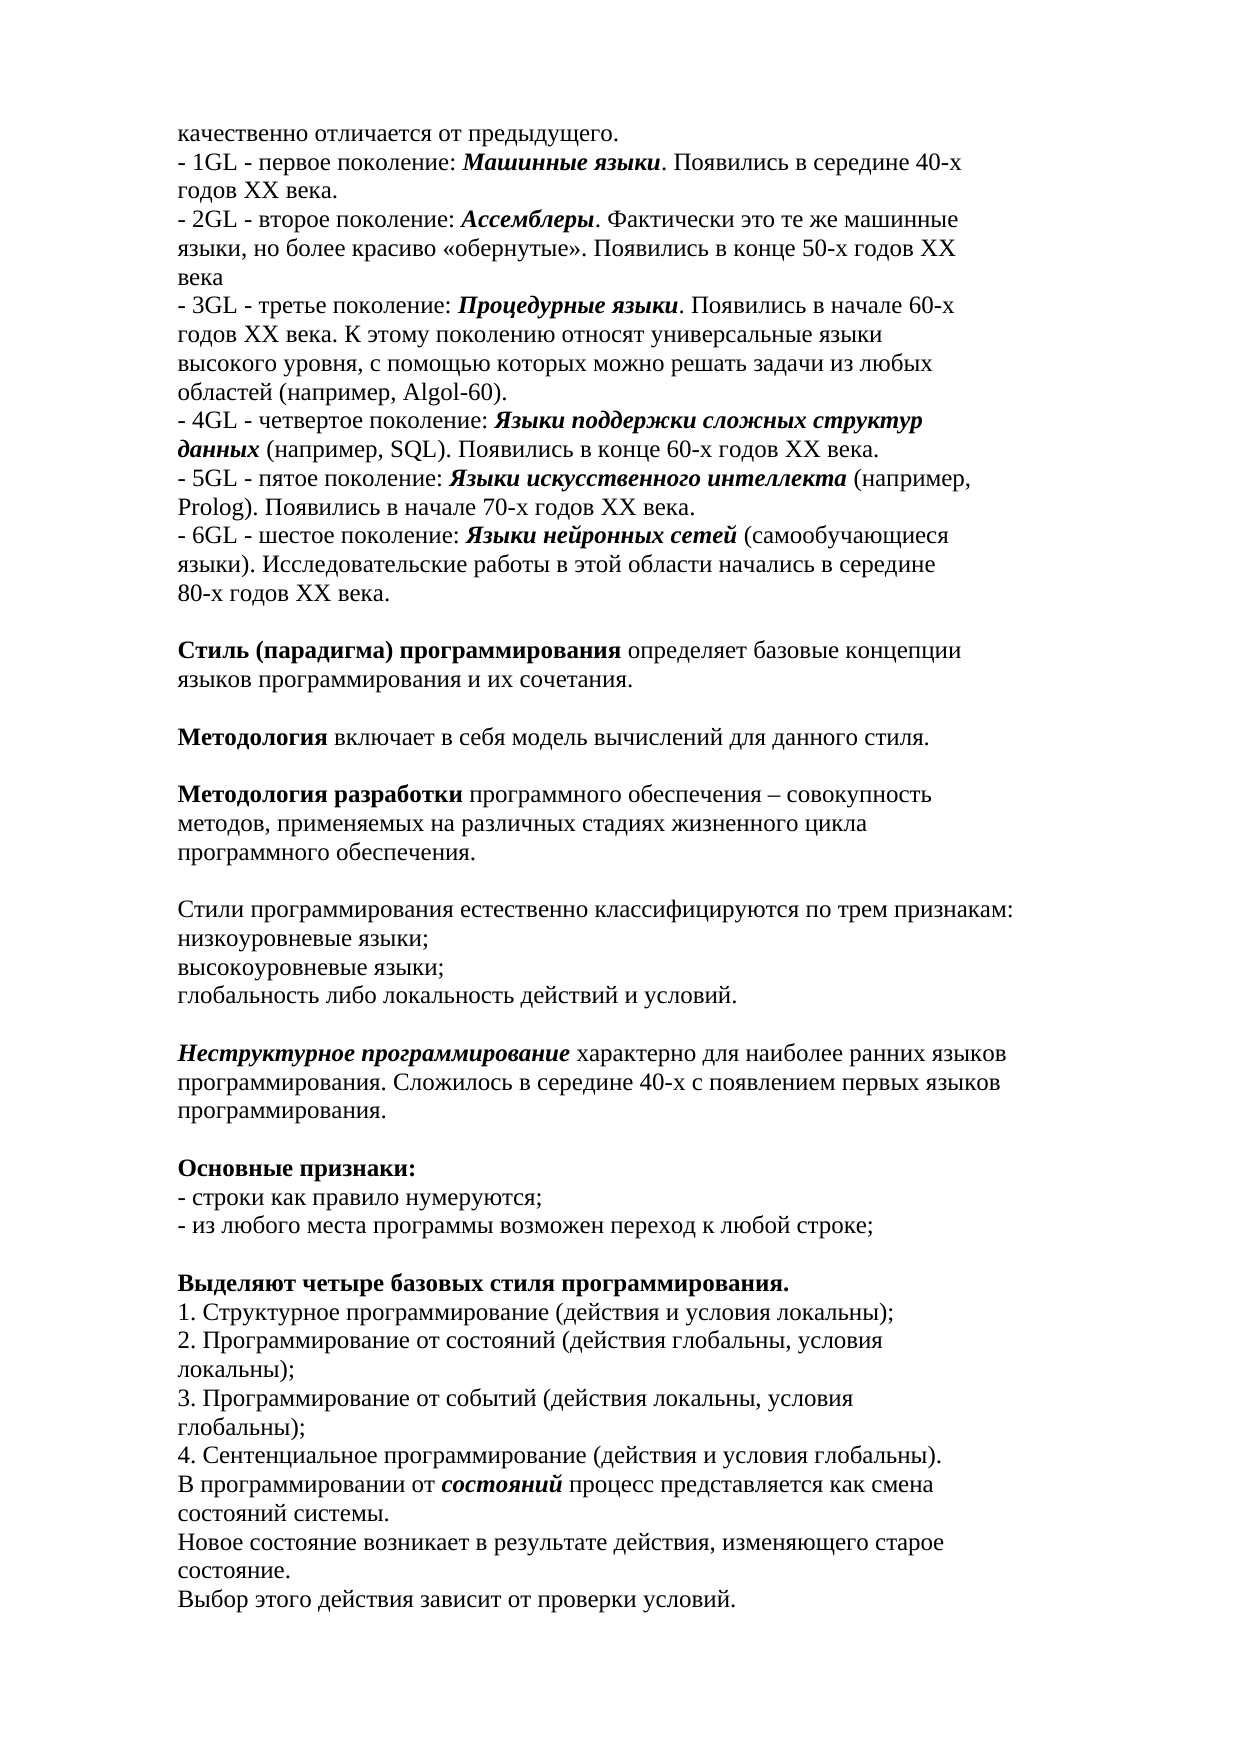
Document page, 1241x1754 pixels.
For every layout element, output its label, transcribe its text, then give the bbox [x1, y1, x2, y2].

text Стиль (парадигма) программирования определяет базовые концепции [177, 636, 1152, 664]
text данных (например, SQL). Появились в конце 60-х годов XX века. [177, 434, 1152, 463]
text 4. Сентенциальное программирование (действия и условия глобальны). [177, 1441, 1152, 1469]
text - 6GL - шестое поколение: Языки нейронных сетей (самообучающиеся [177, 521, 1152, 549]
text - строки как правило нумеруются; [177, 1182, 1152, 1211]
text Основные признаки: [177, 1153, 1152, 1182]
text состояний системы. [177, 1498, 1152, 1527]
text - 2GL - второе поколение: Ассемблеры. Фактически это те же машинные [177, 204, 1152, 233]
text В программировании от состояний процесс представляется как смена [177, 1469, 1152, 1498]
text - 3GL - третье поколение: Процедурные языки. Появились в начале 60-х [177, 291, 1152, 319]
text годов XX века. К этому поколению относят универсальные языки [177, 319, 1152, 348]
text языков программирования и их сочетания. [177, 664, 1152, 693]
text программирования. [177, 1096, 1152, 1124]
text Стили программирования естественно классифицируются по трем признакам: [177, 894, 1152, 923]
text качественно отличается от предыдущего. [177, 118, 1152, 147]
text глобальность либо локальность действий и условий. [177, 981, 1152, 1009]
text методов, применяемых на различных стадиях жизненного цикла [177, 808, 1152, 837]
text языки). Исследовательские работы в этой области начались в середине [177, 549, 1152, 578]
text 80-х годов XX века. [177, 578, 1152, 607]
text Методология включает в себя модель вычислений для данного стиля. [177, 722, 1152, 751]
text глобальны); [177, 1412, 1152, 1441]
text языки, но более красиво «обернутые». Появились в конце 50-х годов XX [177, 233, 1152, 262]
text 1. Структурное программирование (действия и условия локальны); [177, 1297, 1152, 1326]
text Неструктурное программирование характерно для наиболее ранних языков [177, 1038, 1152, 1067]
text годов XX века. [177, 176, 1152, 204]
text - 4GL - четвертое поколение: Языки поддержки сложных структур [177, 406, 1152, 434]
text локальны); [177, 1354, 1152, 1383]
text века [177, 262, 1152, 291]
text - 5GL - пятое поколение: Языки искусственного интеллекта (например, [177, 463, 1152, 492]
text Prolog). Появились в начале 70-х годов XX века. [177, 492, 1152, 521]
text Новое состояние возникает в результате действия, изменяющего старое [177, 1527, 1152, 1556]
text состояние. [177, 1556, 1152, 1584]
text Выбор этого действия зависит от проверки условий. [177, 1584, 1152, 1613]
text 3. Программирование от событий (действия локальны, условия [177, 1383, 1152, 1412]
text программирования. Сложилось в середине 40-х с появлением первых языков [177, 1067, 1152, 1096]
text высокого уровня, с помощью которых можно решать задачи из любых [177, 348, 1152, 377]
text 2. Программирование от состояний (действия глобальны, условия [177, 1326, 1152, 1354]
text низкоуровневые языки; [177, 923, 1152, 952]
text Выделяют четыре базовых стиля программирования. [177, 1268, 1152, 1297]
text программного обеспечения. [177, 837, 1152, 866]
text высокоуровневые языки; [177, 952, 1152, 981]
text - из любого места программы возможен переход к любой строке; [177, 1211, 1152, 1239]
text - 1GL - первое поколение: Машинные языки. Появились в середине 40-х [177, 147, 1152, 176]
text областей (например, Algol-60). [177, 377, 1152, 406]
text Методология разработки программного обеспечения – совокупность [177, 779, 1152, 808]
